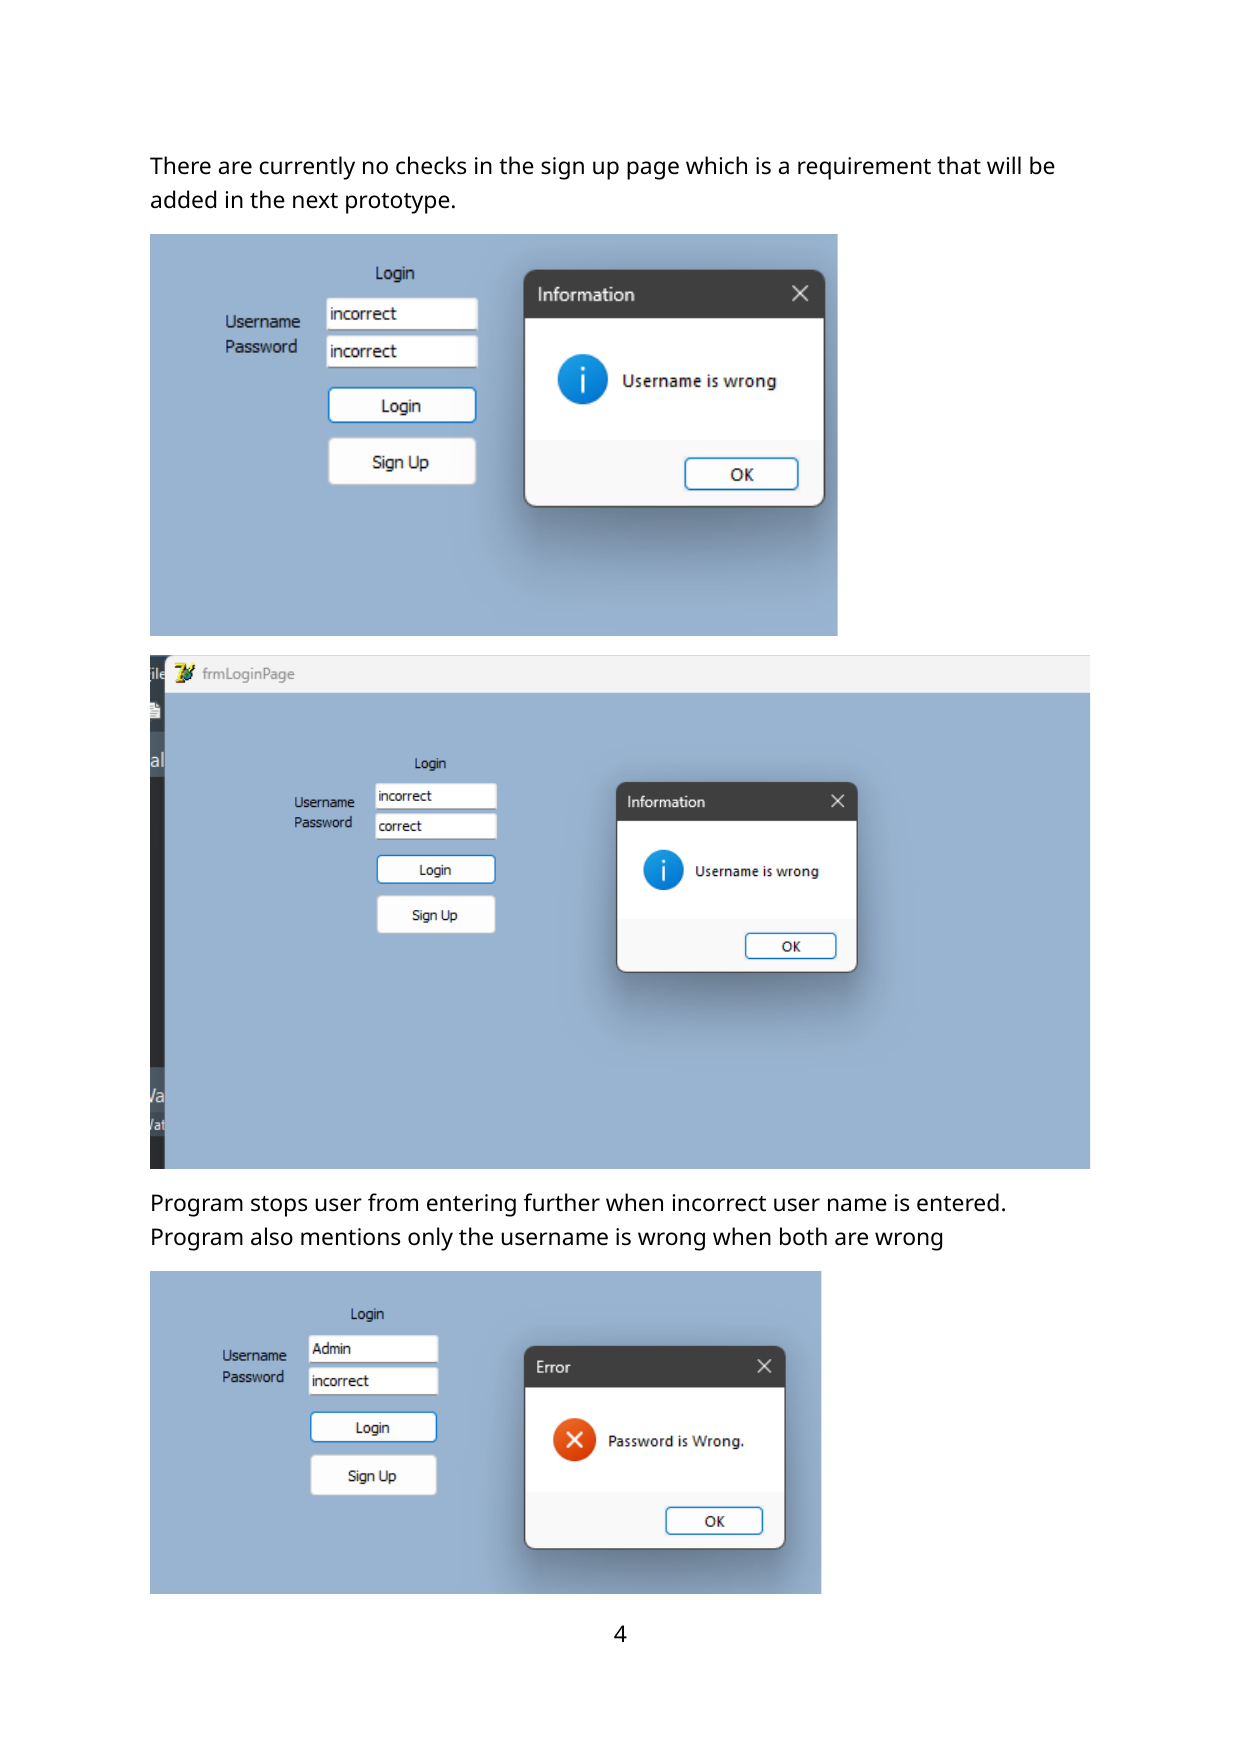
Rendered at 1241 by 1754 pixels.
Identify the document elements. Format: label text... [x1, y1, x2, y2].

picture [150, 234, 838, 636]
text Program stops user from entering further when incorrect user name is entered. Program also mentions only the username is wrong when both are wrong [150, 1187, 1090, 1252]
picture [150, 1271, 822, 1594]
picture [150, 655, 1091, 1169]
text There are currently no checks in the sign up page which is a requirement that will be added in the next prototype. [150, 150, 1090, 215]
